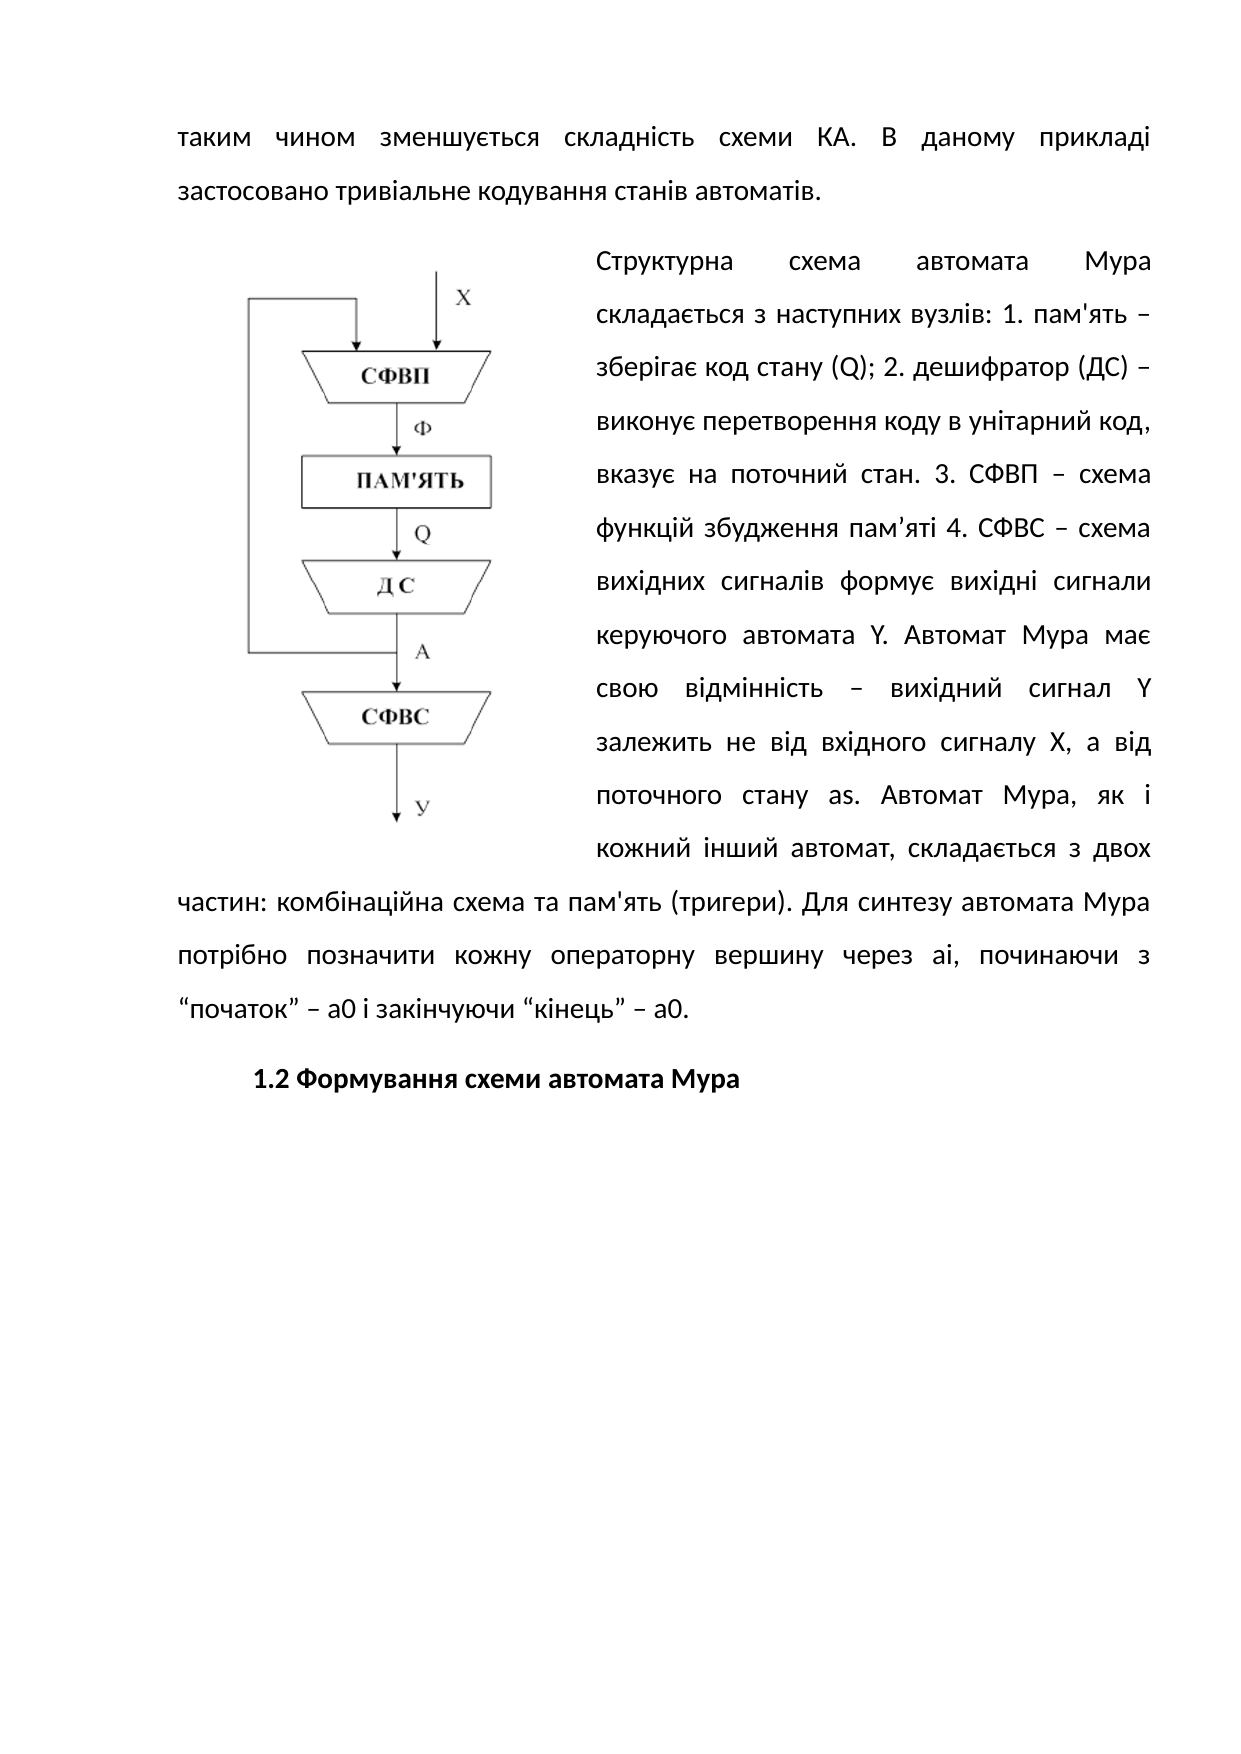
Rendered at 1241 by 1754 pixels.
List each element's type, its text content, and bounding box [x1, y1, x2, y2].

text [177, 118, 1152, 207]
picture [177, 241, 577, 844]
text 1.2 Формування схеми автомата Мура [177, 1060, 1152, 1096]
